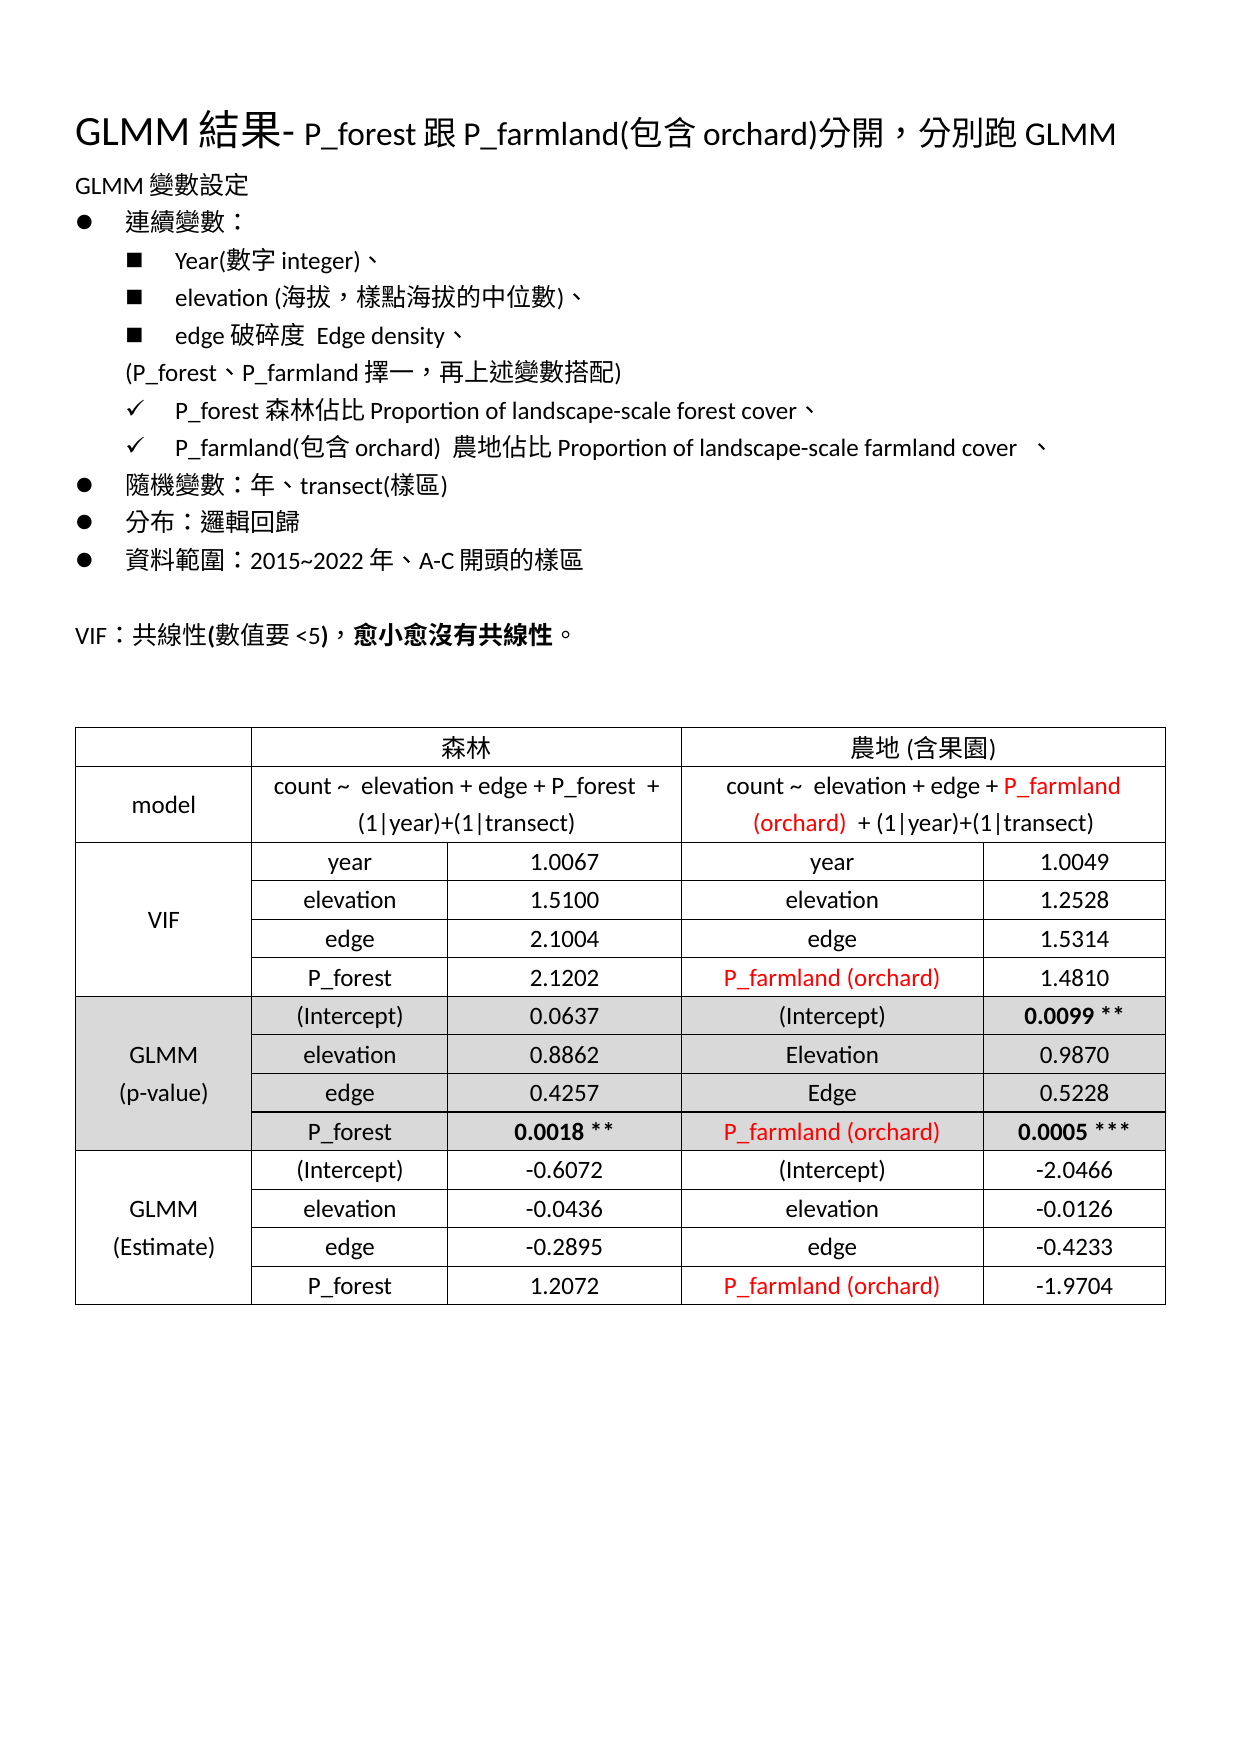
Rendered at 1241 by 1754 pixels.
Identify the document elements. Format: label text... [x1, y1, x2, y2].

table_cell 0.9870 [984, 1035, 1165, 1073]
table_cell 0.0005 *** [984, 1113, 1165, 1150]
table_cell count ~ elevation + edge + P_farmland (orchard) + (1|year)+(1|transect) [682, 767, 1165, 842]
table_cell -0.0436 [448, 1190, 681, 1227]
table_cell P_forest [252, 1113, 447, 1150]
table_cell -0.2895 [448, 1228, 681, 1266]
table_cell 1.2072 [448, 1267, 681, 1304]
table_header 農地 (含果園) [682, 728, 1165, 766]
text GLMM變數設定 [75, 164, 1165, 202]
list P_forest 森林佔比Proportion of landscape-scale forest cover、 [125, 389, 1165, 427]
table_cell -0.0126 [984, 1190, 1165, 1227]
table_cell -1.9704 [984, 1267, 1165, 1304]
table_cell (Intercept) [252, 1151, 447, 1188]
list 隨機變數：年、transect(樣區) [75, 464, 1165, 502]
table_cell GLMM (Estimate) [76, 1151, 251, 1304]
table_cell elevation [252, 1190, 447, 1227]
table_cell 2.1004 [448, 920, 681, 957]
table_cell edge [682, 1228, 983, 1266]
text GLMM結果- P_forest跟P_farmland(包含orchard)分開，分別跑GLMM [75, 89, 1165, 164]
table_cell year [252, 843, 447, 880]
table_cell -2.0466 [984, 1151, 1165, 1188]
text (P_forest、P_farmland擇一，再上述變數搭配) [125, 352, 1165, 389]
table_cell edge [682, 920, 983, 957]
list elevation (海拔，樣點海拔的中位數)、 [125, 277, 1165, 314]
table_cell edge [252, 920, 447, 957]
table_cell P_farmland (orchard) [682, 1267, 983, 1304]
table_cell edge [252, 1074, 447, 1111]
table_cell P_farmland (orchard) [682, 958, 983, 996]
table_cell GLMM (p-value) [76, 997, 251, 1150]
table_cell elevation [682, 881, 983, 919]
table_cell P_forest [252, 958, 447, 996]
table_cell 1.5314 [984, 920, 1165, 957]
list edge 破碎度 Edge density、 [125, 314, 1165, 352]
table_cell elevation [252, 881, 447, 919]
table_cell 1.5100 [448, 881, 681, 919]
table_cell 0.0018 ** [448, 1113, 681, 1150]
list 連續變數： [75, 202, 1165, 239]
table_cell 1.0067 [448, 843, 681, 880]
table_cell 2.1202 [448, 958, 681, 996]
table_cell 0.0637 [448, 997, 681, 1034]
table_cell 0.4257 [448, 1074, 681, 1111]
table_cell 0.0099 ** [984, 997, 1165, 1034]
table_cell Elevation [682, 1035, 983, 1073]
table_cell elevation [252, 1035, 447, 1073]
table_cell 1.4810 [984, 958, 1165, 996]
table_cell 1.0049 [984, 843, 1165, 880]
list P_farmland(包含orchard) 農地佔比Proportion of landscape-scale farmland cover 、 [125, 427, 1165, 464]
table_cell -0.6072 [448, 1151, 681, 1188]
table_cell -0.4233 [984, 1228, 1165, 1266]
table_cell (Intercept) [682, 997, 983, 1034]
table_cell 1.2528 [984, 881, 1165, 919]
list 分布：邏輯回歸 [75, 502, 1165, 539]
table_cell 0.5228 [984, 1074, 1165, 1111]
list Year(數字integer)、 [125, 239, 1165, 277]
table_cell (Intercept) [252, 997, 447, 1034]
table_cell P_farmland (orchard) [682, 1113, 983, 1150]
table_cell VIF [76, 843, 251, 996]
table_cell edge [252, 1228, 447, 1266]
table_cell 0.8862 [448, 1035, 681, 1073]
table_header [76, 728, 251, 766]
table_cell model [76, 767, 251, 842]
table_cell Edge [682, 1074, 983, 1111]
table_cell count ~ elevation + edge + P_forest + (1|year)+(1|transect) [252, 767, 681, 842]
table_cell elevation [682, 1190, 983, 1227]
list 資料範圍：2015~2022年、A-C開頭的樣區 [75, 539, 1165, 577]
table_header 森林 [252, 728, 681, 766]
table_cell P_forest [252, 1267, 447, 1304]
text VIF：共線性(數值要 <5)，愈小愈沒有共線性。 [75, 614, 1165, 652]
table_cell year [682, 843, 983, 880]
table_cell (Intercept) [682, 1151, 983, 1188]
